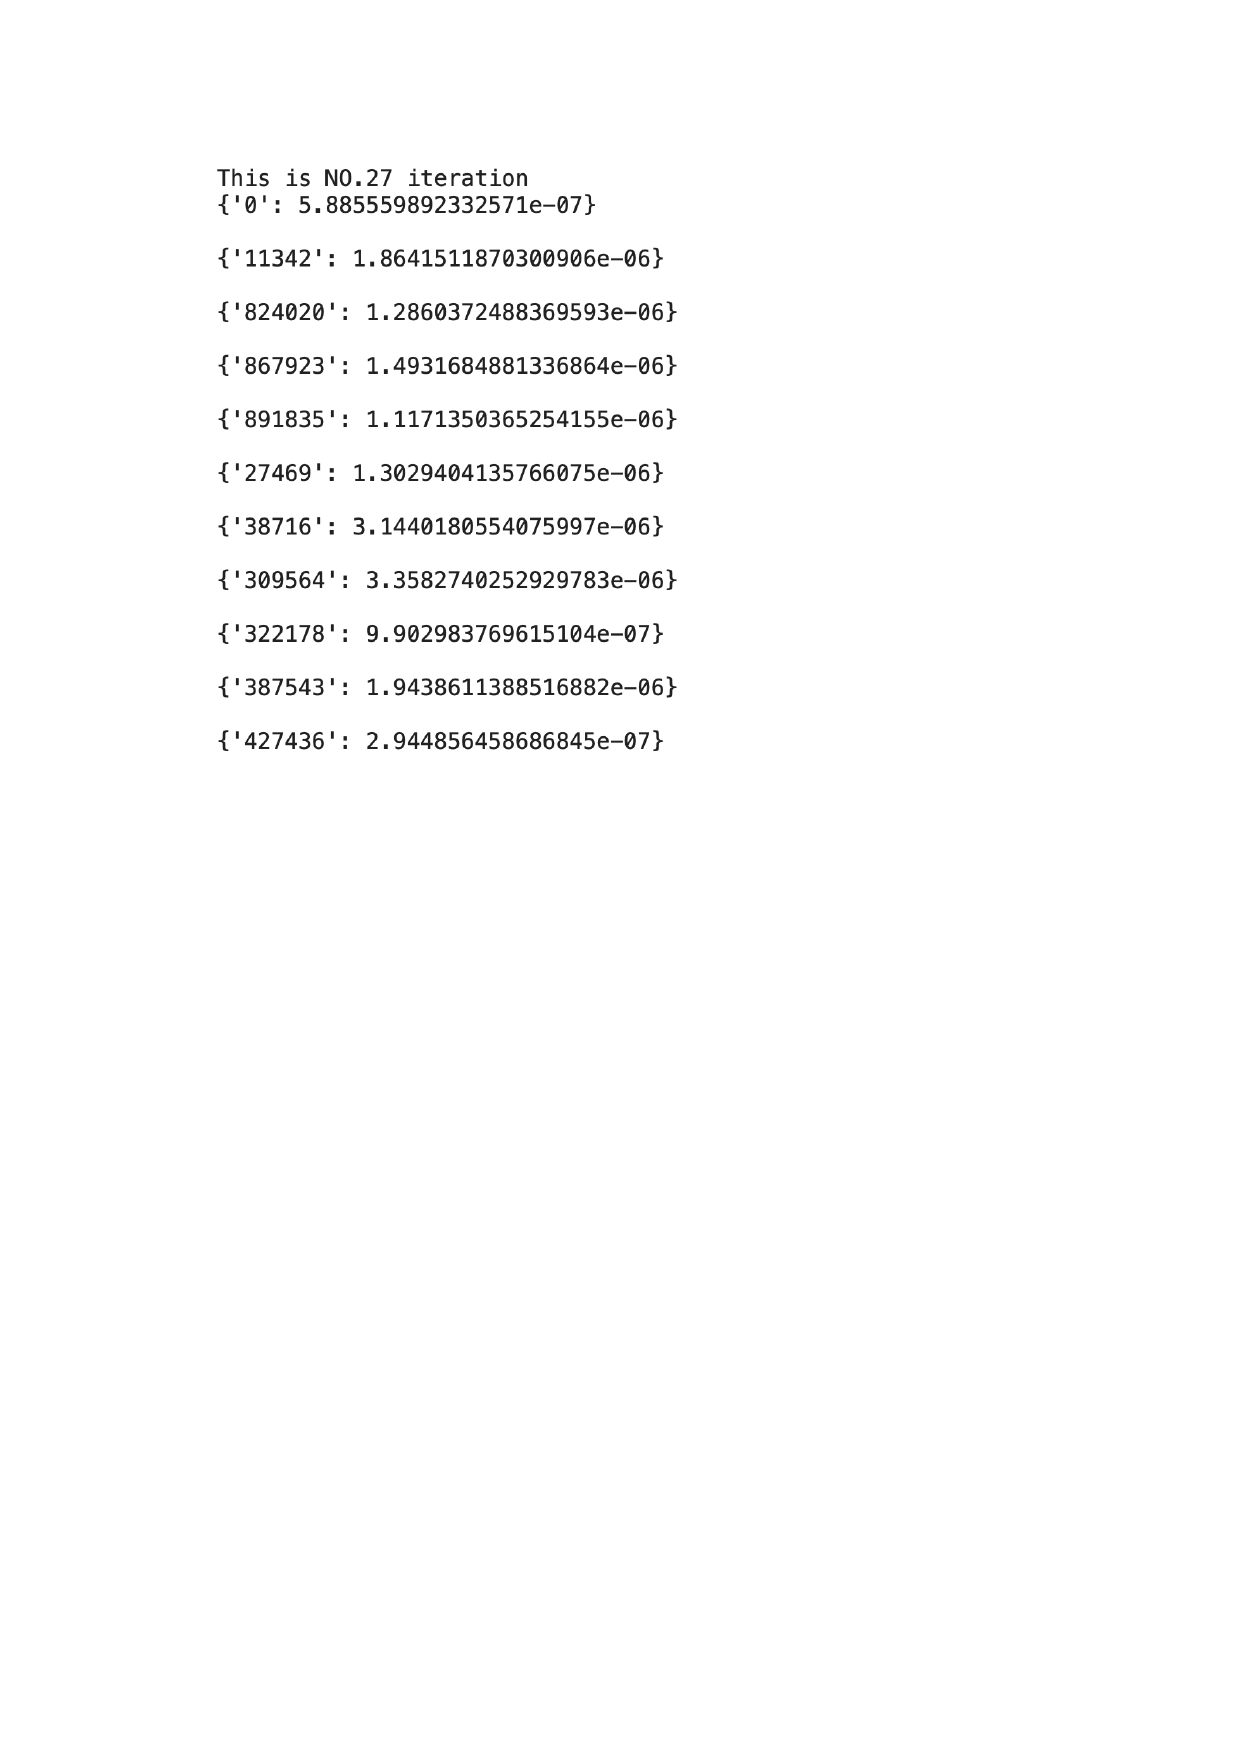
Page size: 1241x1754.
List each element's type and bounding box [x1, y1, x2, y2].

picture [187, 162, 1053, 762]
